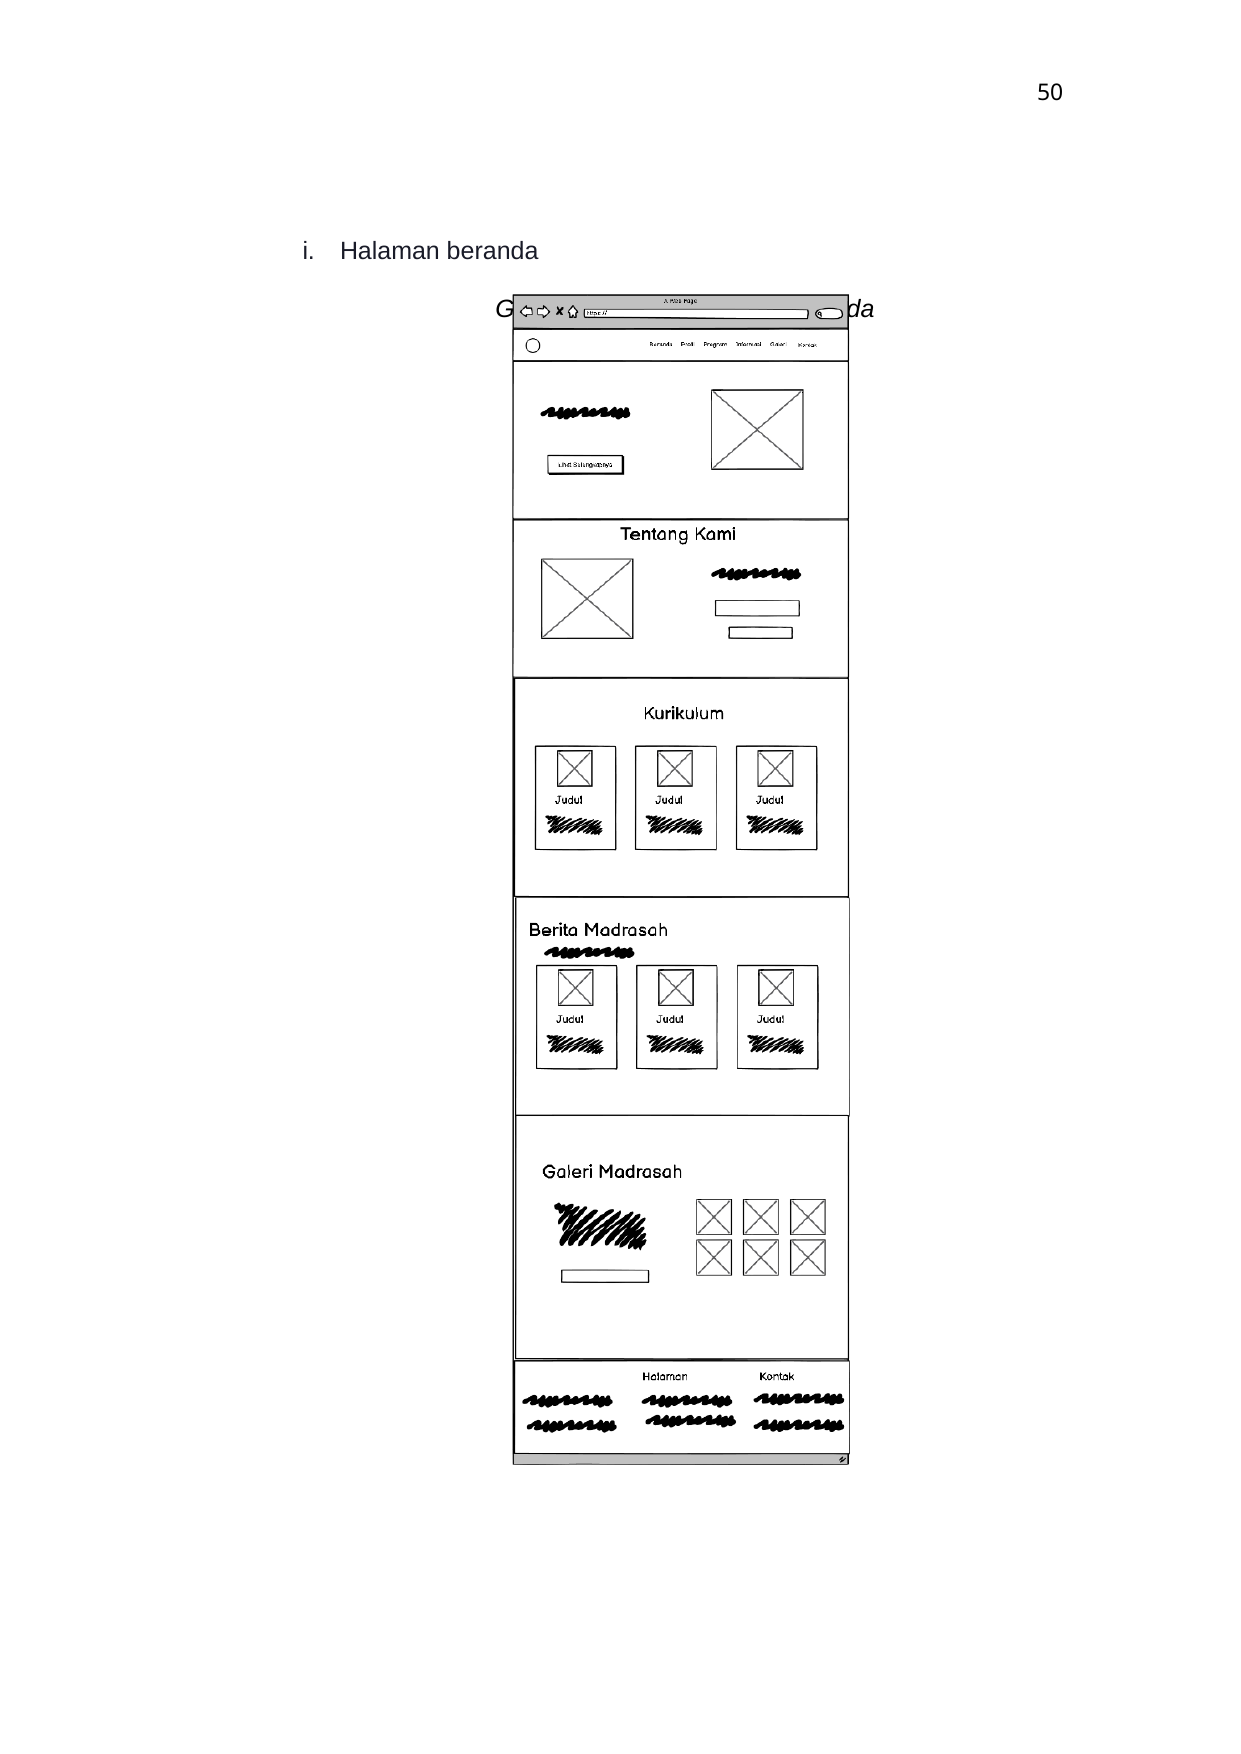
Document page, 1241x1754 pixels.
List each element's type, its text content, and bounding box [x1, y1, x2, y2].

list Halaman beranda [302, 236, 1050, 265]
picture [512, 294, 850, 1465]
